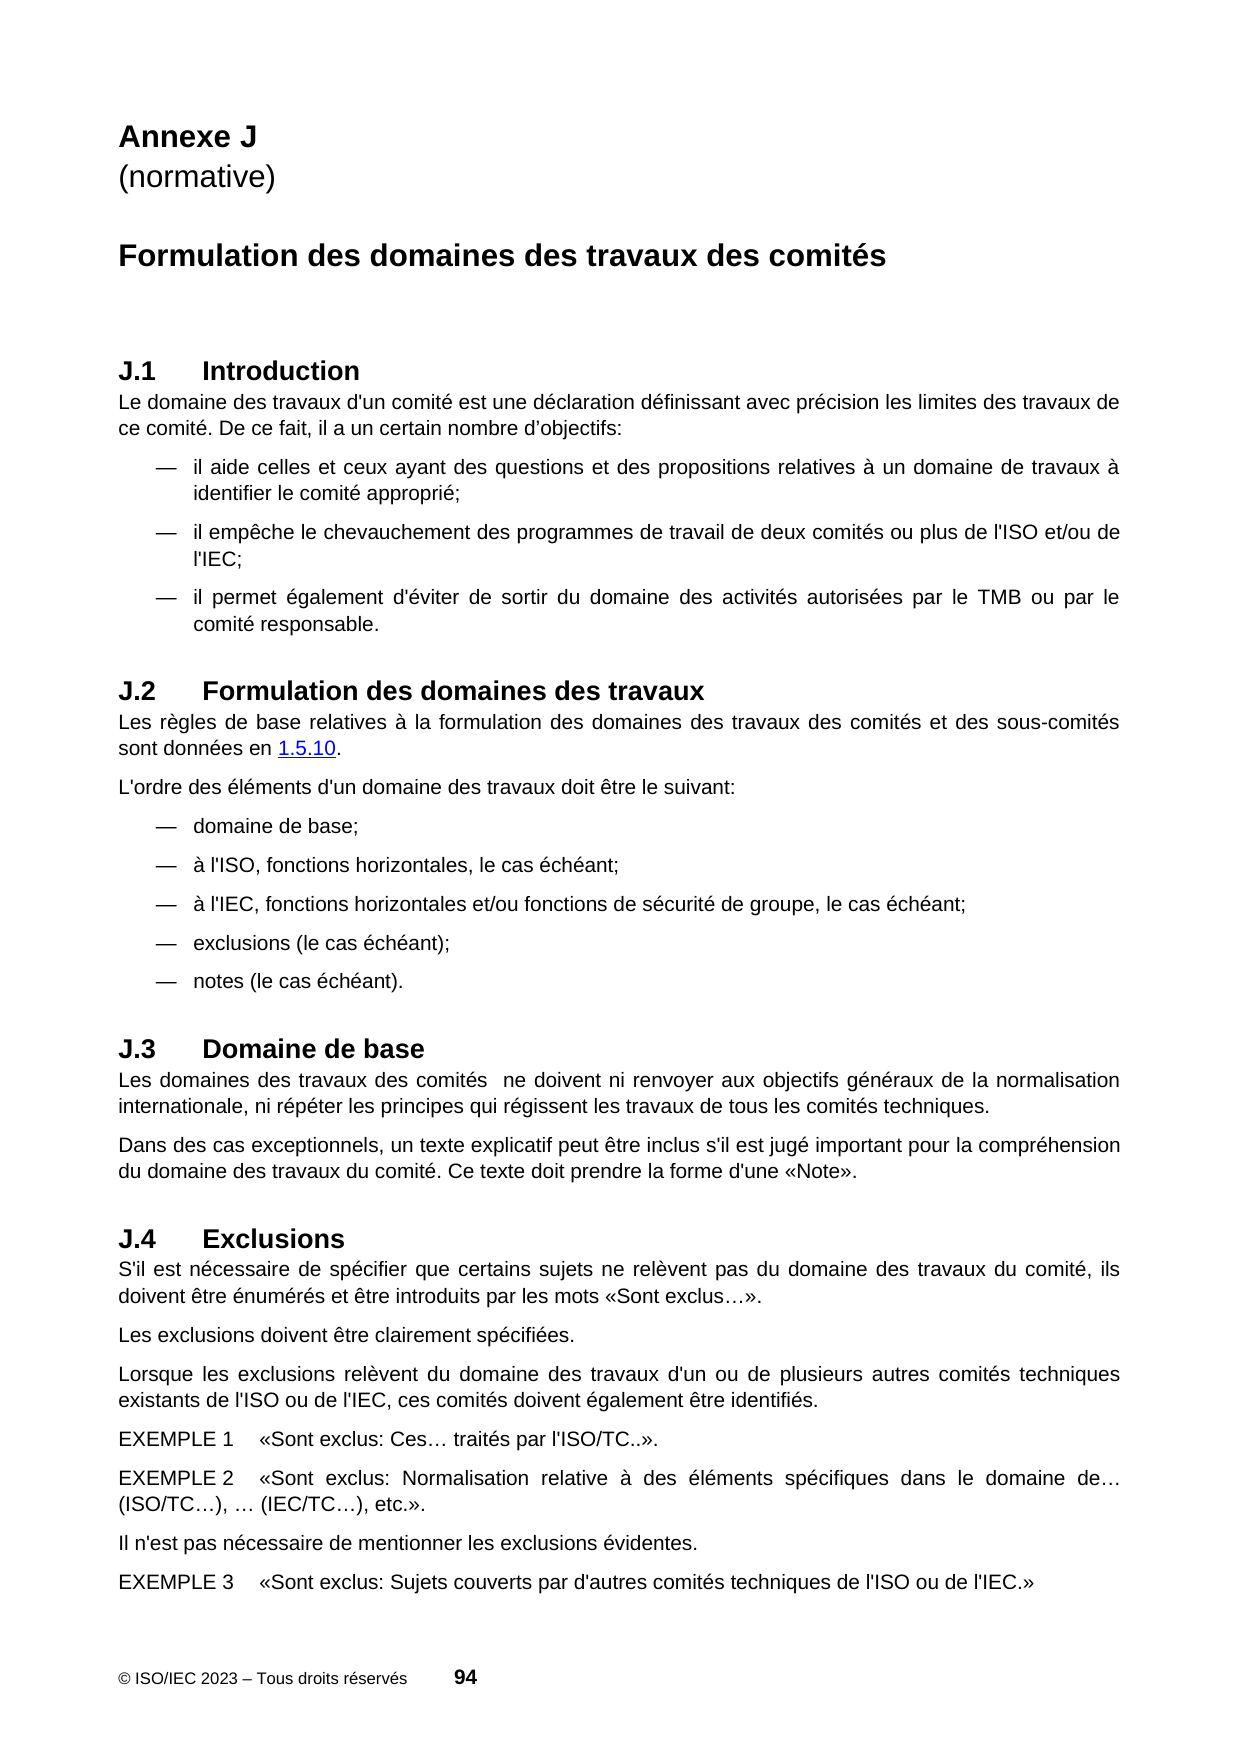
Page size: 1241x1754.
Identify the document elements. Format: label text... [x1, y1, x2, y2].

text Dans des cas exceptionnels, un texte explicatif peut être inclus s'il est jugé important pour la compréhension du domaine des travaux du comité. Ce texte doit prendre la forme d'une «Note». [118, 1133, 1122, 1183]
text Les exclusions doivent être clairement spécifiées. [118, 1322, 1122, 1346]
text EXEMPLE 1 «Sont exclus: Ces… traités par l'ISO/TC..». [118, 1427, 1122, 1451]
text L'ordre des éléments d'un domaine des travaux doit être le suivant: [118, 775, 1122, 799]
text S'il est nécessaire de spécifier que certains sujets ne relèvent pas du domaine des travaux du comité, ils doivent être énumérés et être introduits par les mots «Sont exclus…». [118, 1257, 1122, 1308]
text Le domaine des travaux d'un comité est une déclaration définissant avec précision les limites des travaux de ce comité. De ce fait, il a un certain nombre d’objectifs: [118, 389, 1122, 440]
text EXEMPLE 3 «Sont exclus: Sujets couverts par d'autres comités techniques de l'ISO ou de l'IEC.» [118, 1569, 1122, 1593]
text EXEMPLE 2 «Sont exclus: Normalisation relative à des éléments spécifiques dans le domaine de… (ISO/TC…), … (IEC/TC…), etc.». [118, 1465, 1122, 1516]
text Introduction [118, 355, 1122, 386]
text Il n'est pas nécessaire de mentionner les exclusions évidentes. [118, 1531, 1122, 1554]
list notes (le cas échéant). [156, 969, 1122, 993]
text Exclusions [118, 1223, 1122, 1254]
text Lorsque les exclusions relèvent du domaine des travaux d'un ou de plusieurs autres comités techniques existants de l'ISO ou de l'IEC, ces comités doivent également être identifiés. [118, 1361, 1122, 1412]
list exclusions (le cas échéant); [156, 930, 1122, 954]
list il aide celles et ceux ayant des questions et des propositions relatives à un domaine de travaux à identifier le comité approprié; [156, 455, 1122, 505]
list domaine de base; [156, 814, 1122, 838]
text Les règles de base relatives à la formulation des domaines des travaux des comités et des sous-comités sont données en 1.5.10. [118, 710, 1122, 760]
list à l'IEC, fonctions horizontales et/ou fonctions de sécurité de groupe, le cas échéant; [156, 892, 1122, 916]
text (normative) Formulation des domaines des travaux des comités [118, 118, 1122, 272]
list il permet également d'éviter de sortir du domaine des activités autorisées par le TMB ou par le comité responsable. [156, 585, 1122, 636]
text Les domaines des travaux des comités ne doivent ni renvoyer aux objectifs généraux de la normalisation internationale, ni répéter les principes qui régissent les travaux de tous les comités techniques. [118, 1067, 1122, 1118]
list à l'ISO, fonctions horizontales, le cas échéant; [156, 853, 1122, 877]
text Domaine de base [118, 1033, 1122, 1064]
list il empêche le chevauchement des programmes de travail de deux comités ou plus de l'ISO et/ou de l'IEC; [156, 520, 1122, 570]
text Formulation des domaines des travaux [118, 675, 1122, 707]
